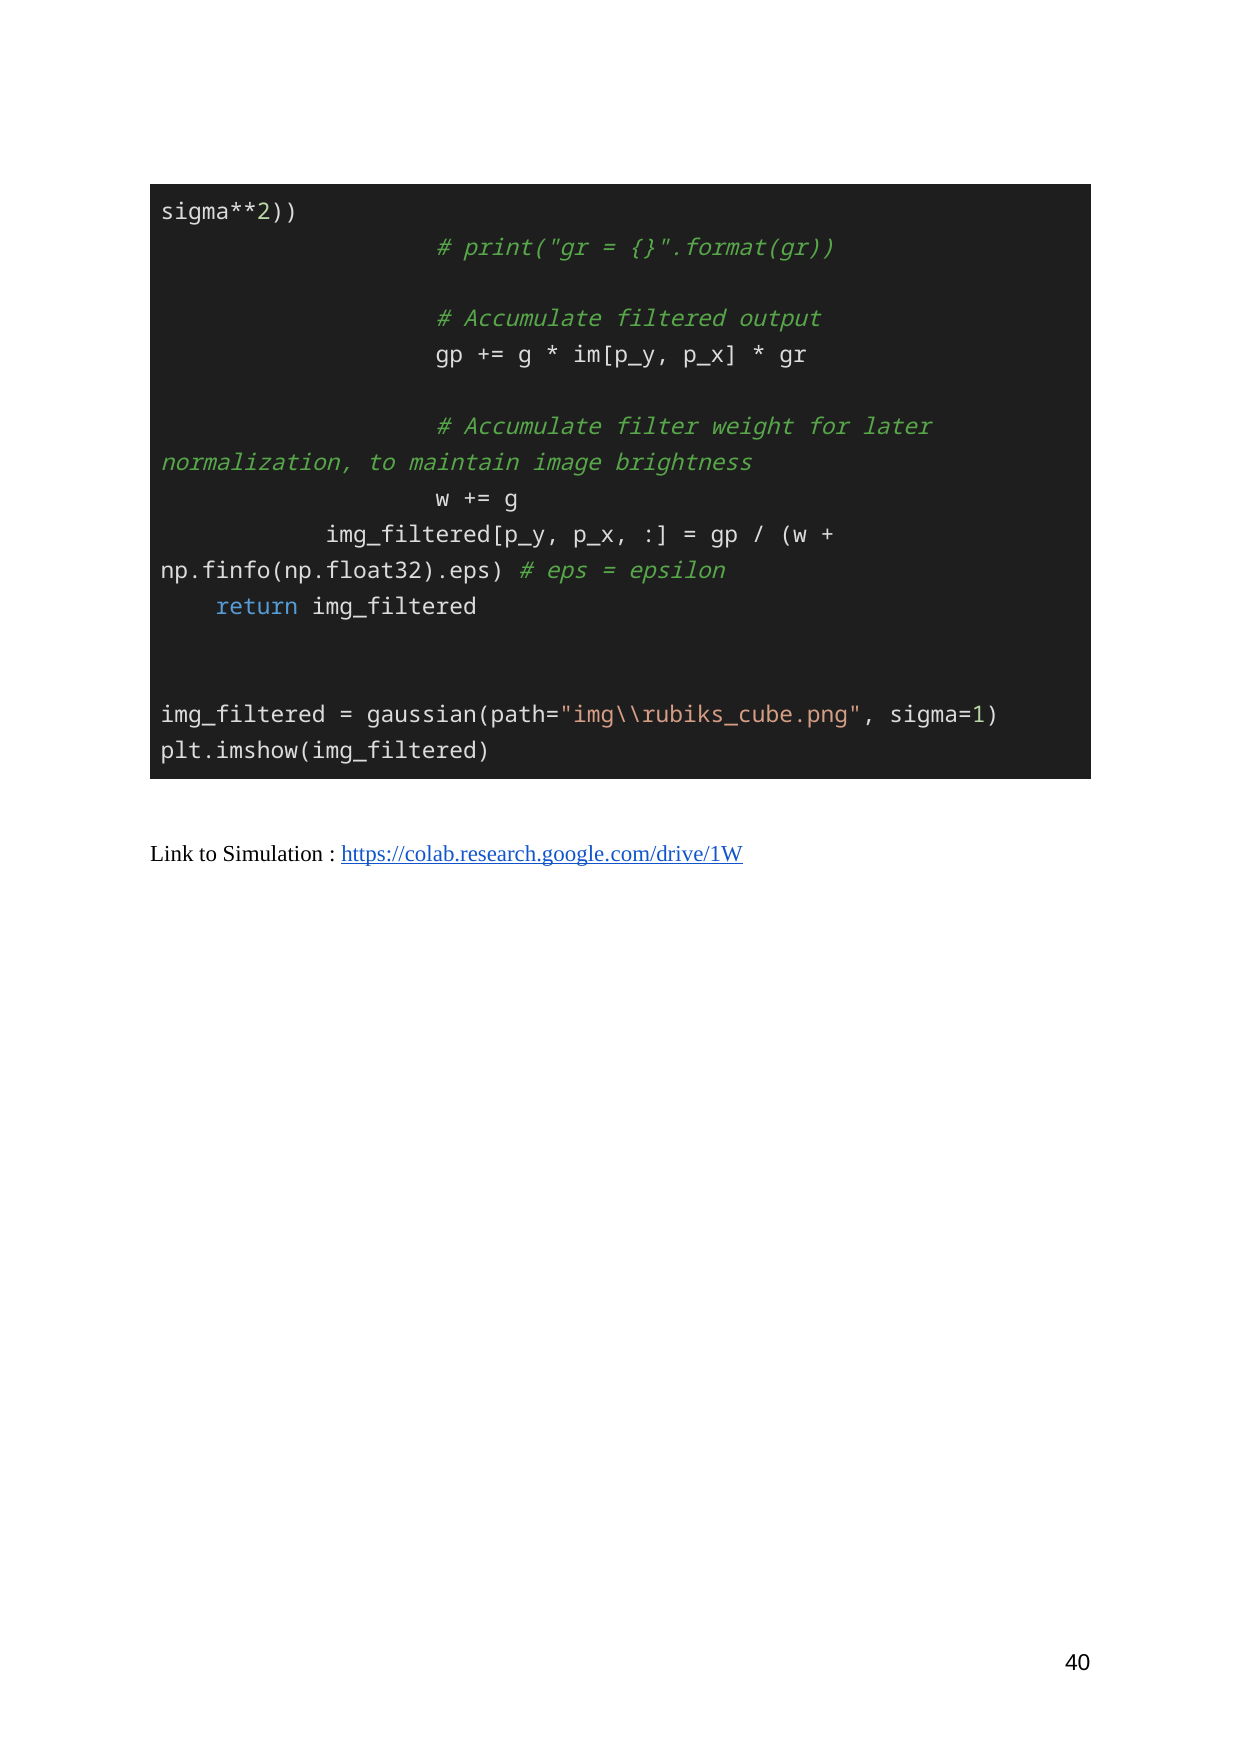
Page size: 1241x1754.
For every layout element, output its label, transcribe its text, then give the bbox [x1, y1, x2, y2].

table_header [150, 184, 1091, 779]
text Link to Simulation : https://colab.research.google.com/drive/1W [150, 839, 1090, 866]
